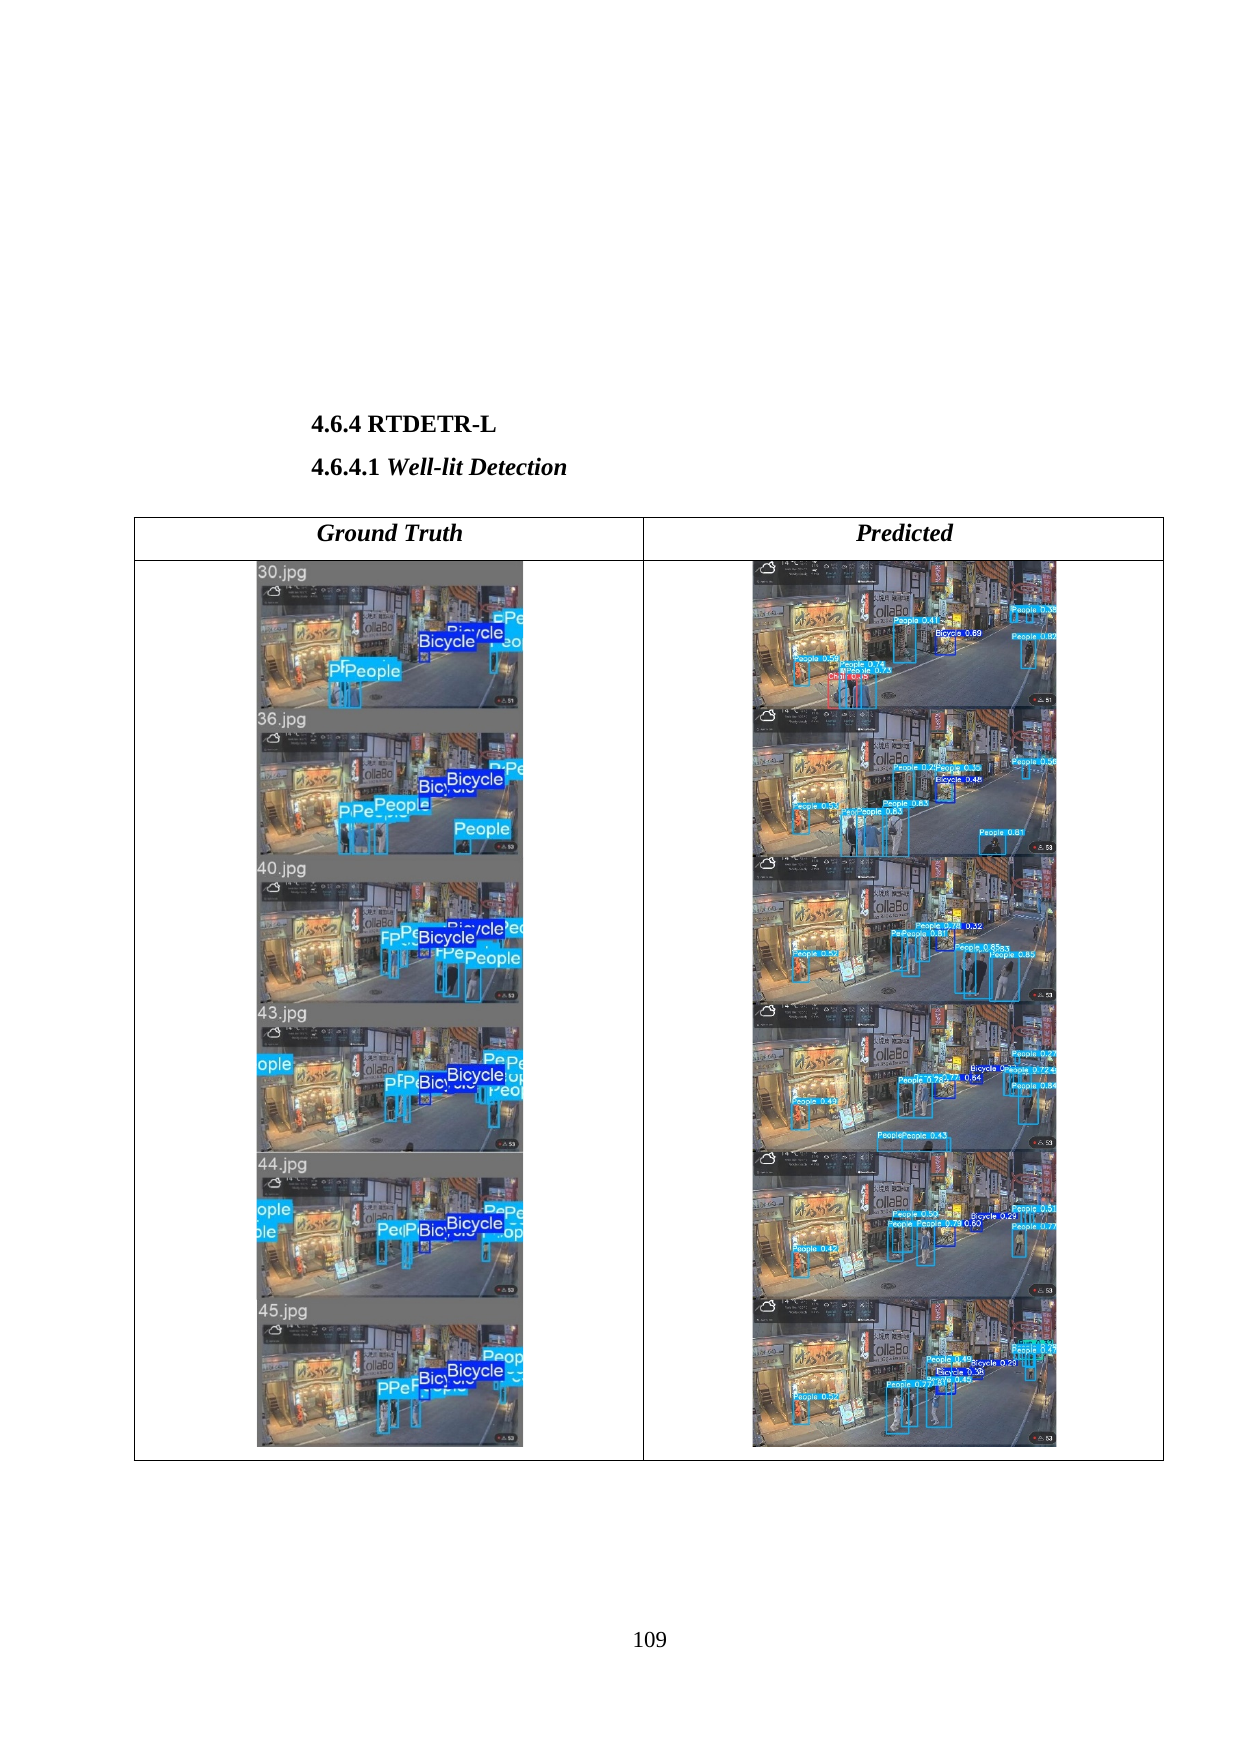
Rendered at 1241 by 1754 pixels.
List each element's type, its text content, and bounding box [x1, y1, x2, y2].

table_header Ground Truth [135, 518, 643, 560]
table_cell [135, 561, 643, 1460]
table_cell [644, 561, 1163, 1460]
text 4.6.4.1 Well-lit Detection [311, 452, 1063, 481]
picture [513, 1378, 524, 1382]
picture [752, 561, 1057, 1447]
text 4.6.4 RTDETR-L [311, 409, 1063, 437]
table_header Predicted [644, 518, 1163, 560]
picture [256, 561, 524, 1447]
